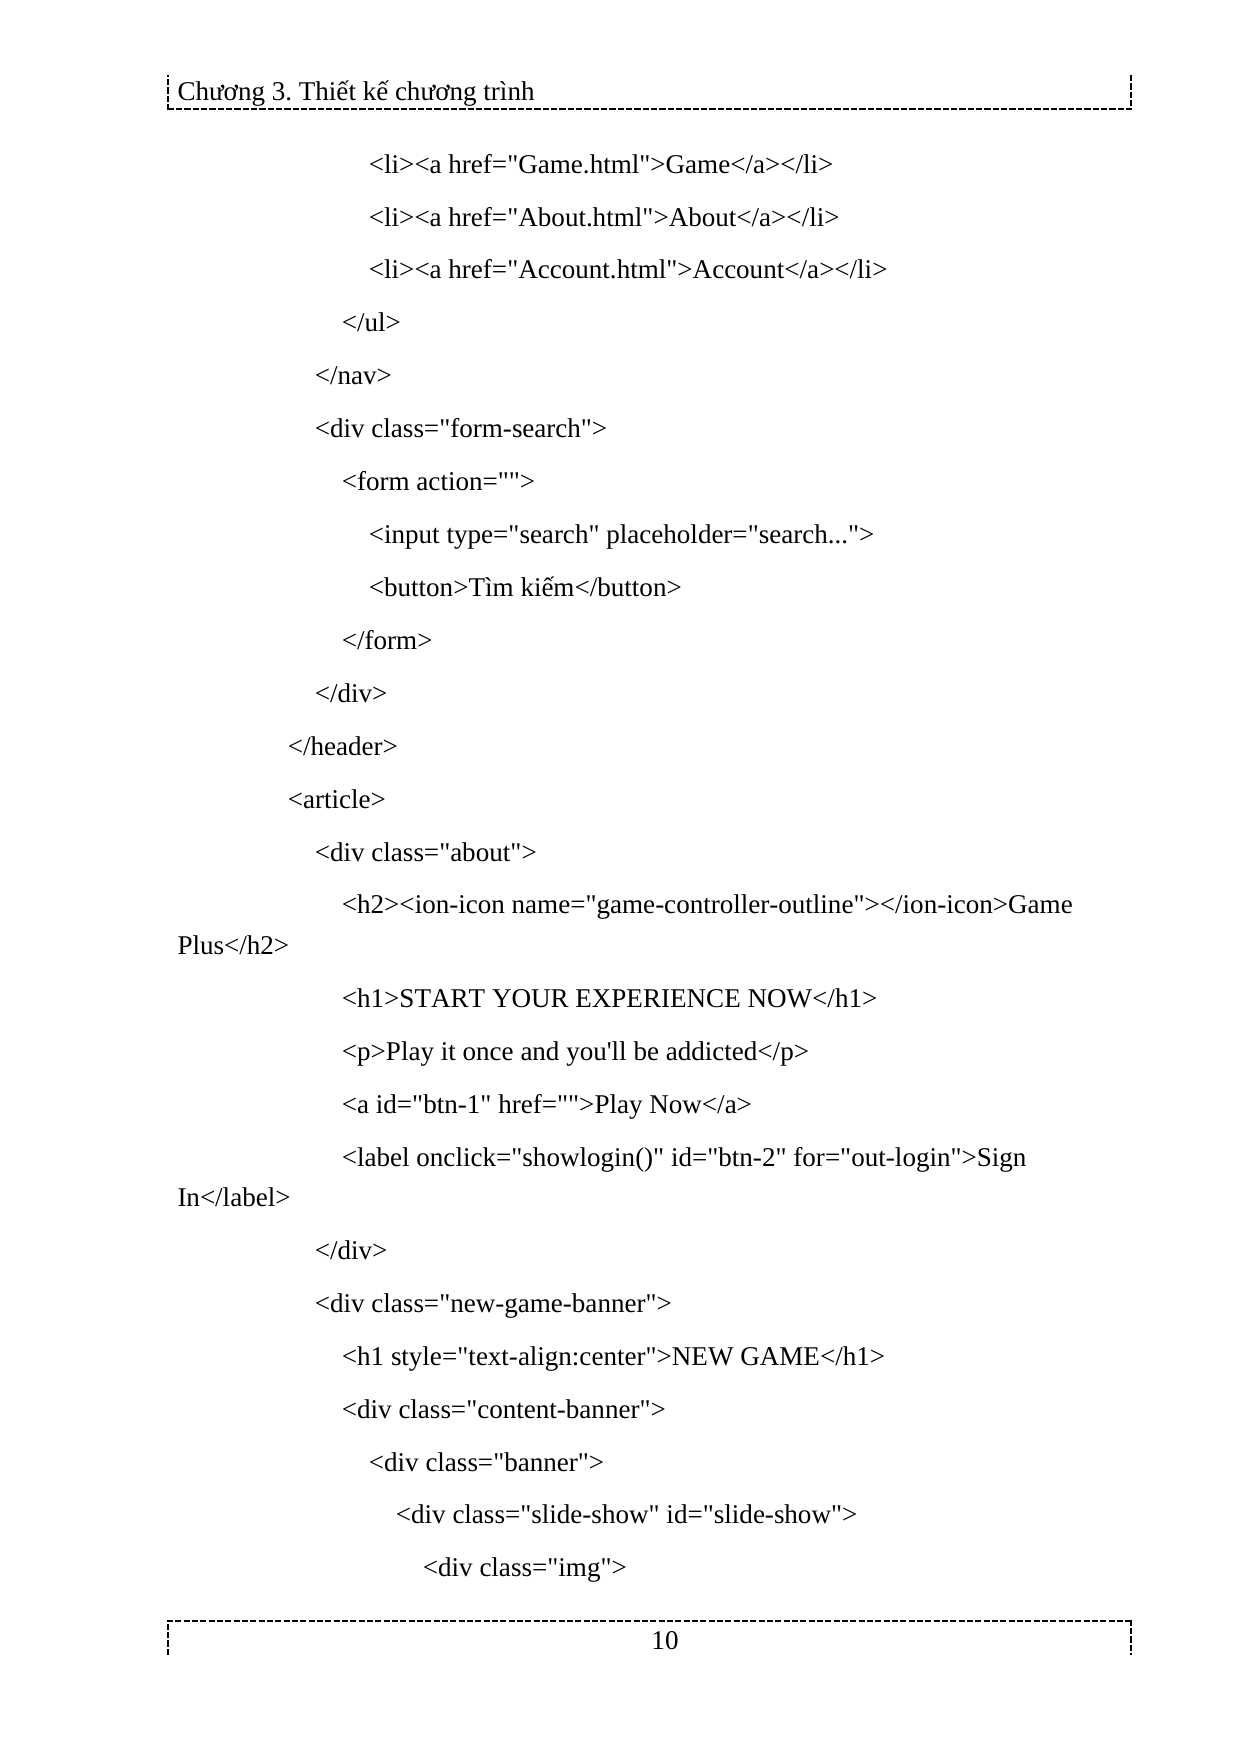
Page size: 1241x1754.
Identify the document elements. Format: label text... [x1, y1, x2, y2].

text <div class="slide-show" id="slide-show"> [177, 1498, 1122, 1530]
text <div class="about"> [177, 836, 1122, 867]
text </nav> [177, 359, 1122, 391]
text </ul> [177, 306, 1122, 338]
text <h1>START YOUR EXPERIENCE NOW</h1> [177, 982, 1122, 1013]
text <div class="content-banner"> [177, 1393, 1122, 1424]
text <li><a href="Account.html">Account</a></li> [177, 253, 1122, 285]
text <p>Play it once and you'll be addicted</p> [177, 1035, 1122, 1066]
text <li><a href="About.html">About</a></li> [177, 201, 1122, 232]
text <a id="btn-1" href="">Play Now</a> [177, 1088, 1122, 1119]
text <li><a href="Game.html">Game</a></li> [177, 148, 1122, 179]
text <div class="banner"> [177, 1446, 1122, 1477]
text <div class="new-game-banner"> [177, 1287, 1122, 1318]
text <label onclick="showlogin()" id="btn-2" for="out-login">Sign In</label> [177, 1141, 1122, 1212]
text <h2><ion-icon name="game-controller-outline"></ion-icon>Game Plus</h2> [177, 888, 1122, 960]
text <form action=""> [177, 465, 1122, 496]
text </form> [177, 624, 1122, 655]
text <div class="form-search"> [177, 412, 1122, 443]
text </div> [177, 1234, 1122, 1265]
text <h1 style="text-align:center">NEW GAME</h1> [177, 1340, 1122, 1371]
text <article> [177, 783, 1122, 814]
text <button>Tìm kiếm</button> [177, 571, 1122, 602]
text </header> [177, 730, 1122, 761]
text <div class="img"> [177, 1551, 1122, 1583]
text <input type="search" placeholder="search..."> [177, 518, 1122, 549]
text </div> [177, 677, 1122, 708]
